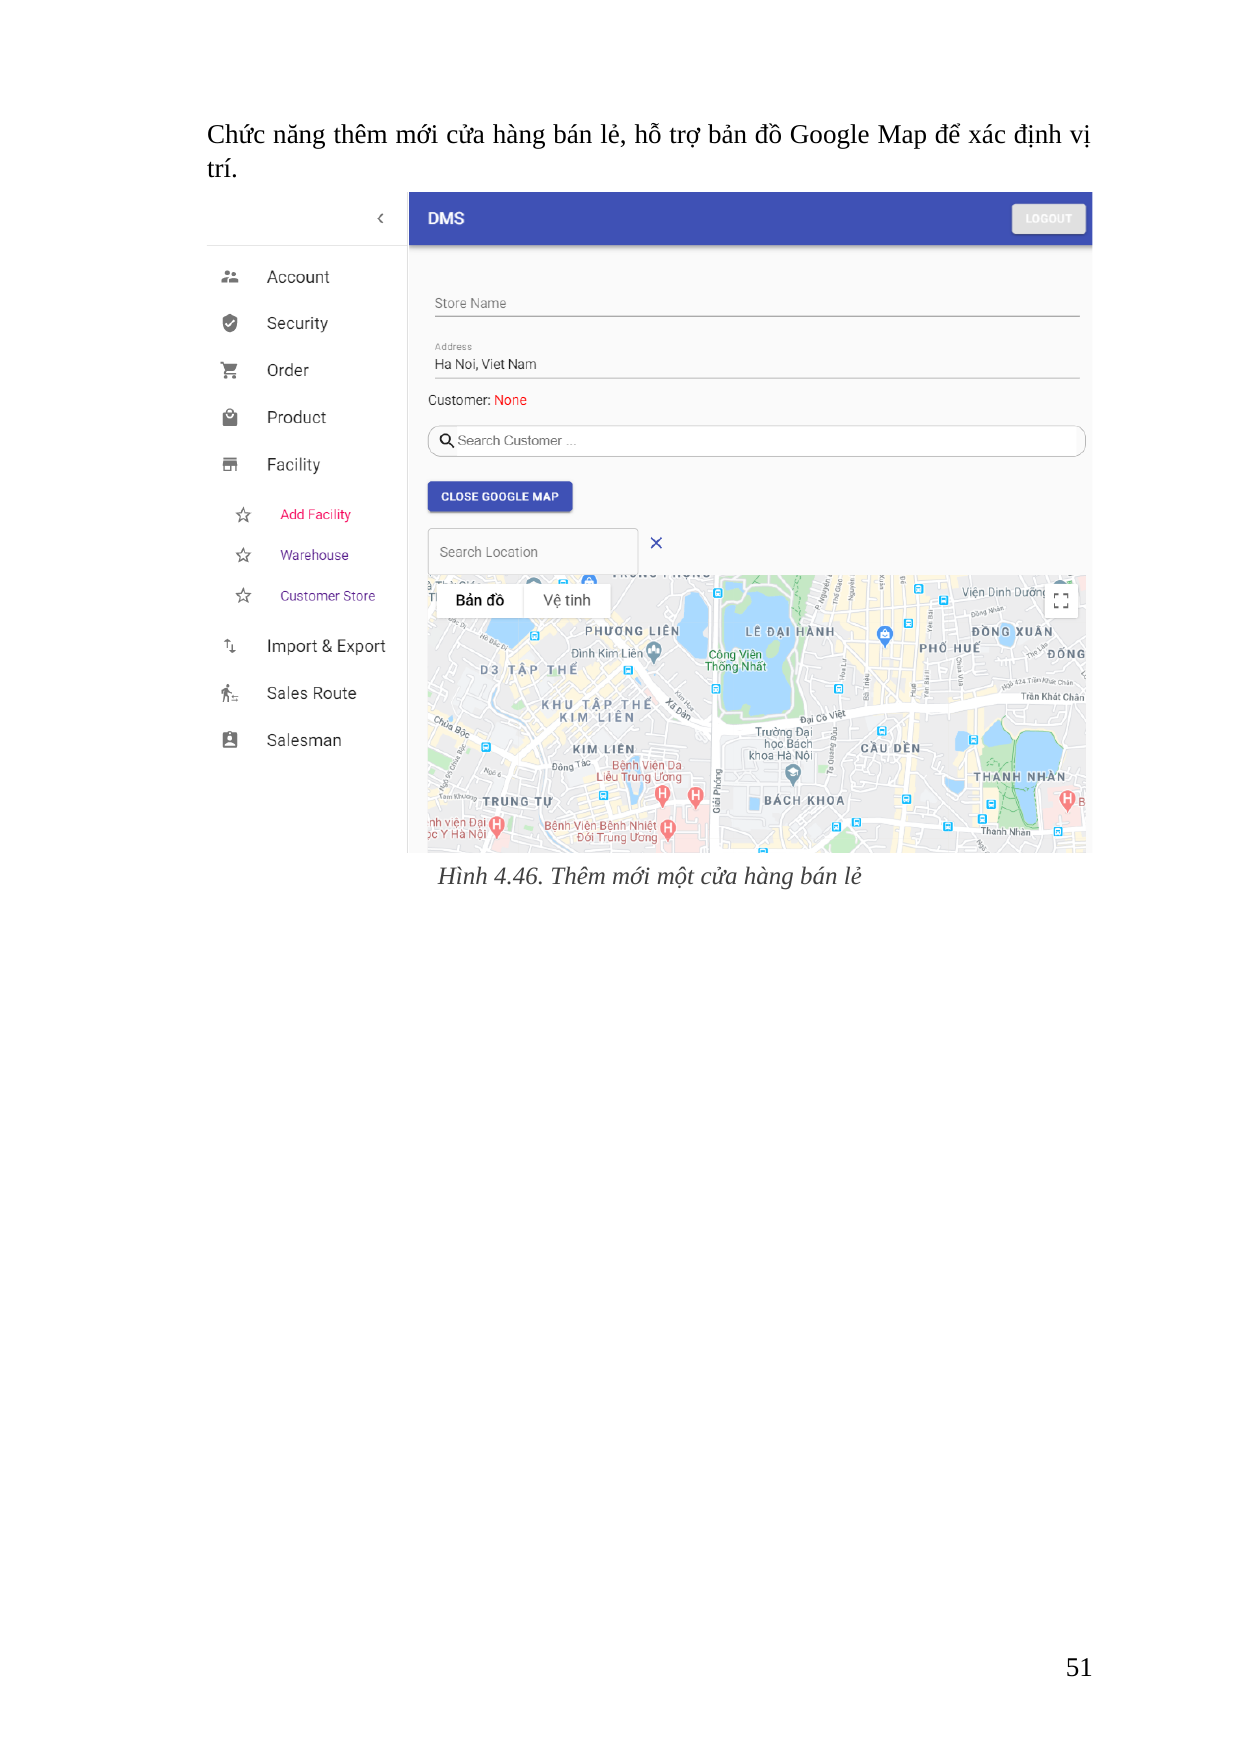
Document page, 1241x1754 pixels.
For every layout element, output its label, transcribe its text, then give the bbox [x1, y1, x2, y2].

text Chức năng thêm mới cửa hàng bán lẻ, hỗ trợ bản đồ Google Map để xác định vị trí. [207, 118, 1092, 183]
picture [206, 192, 1093, 853]
